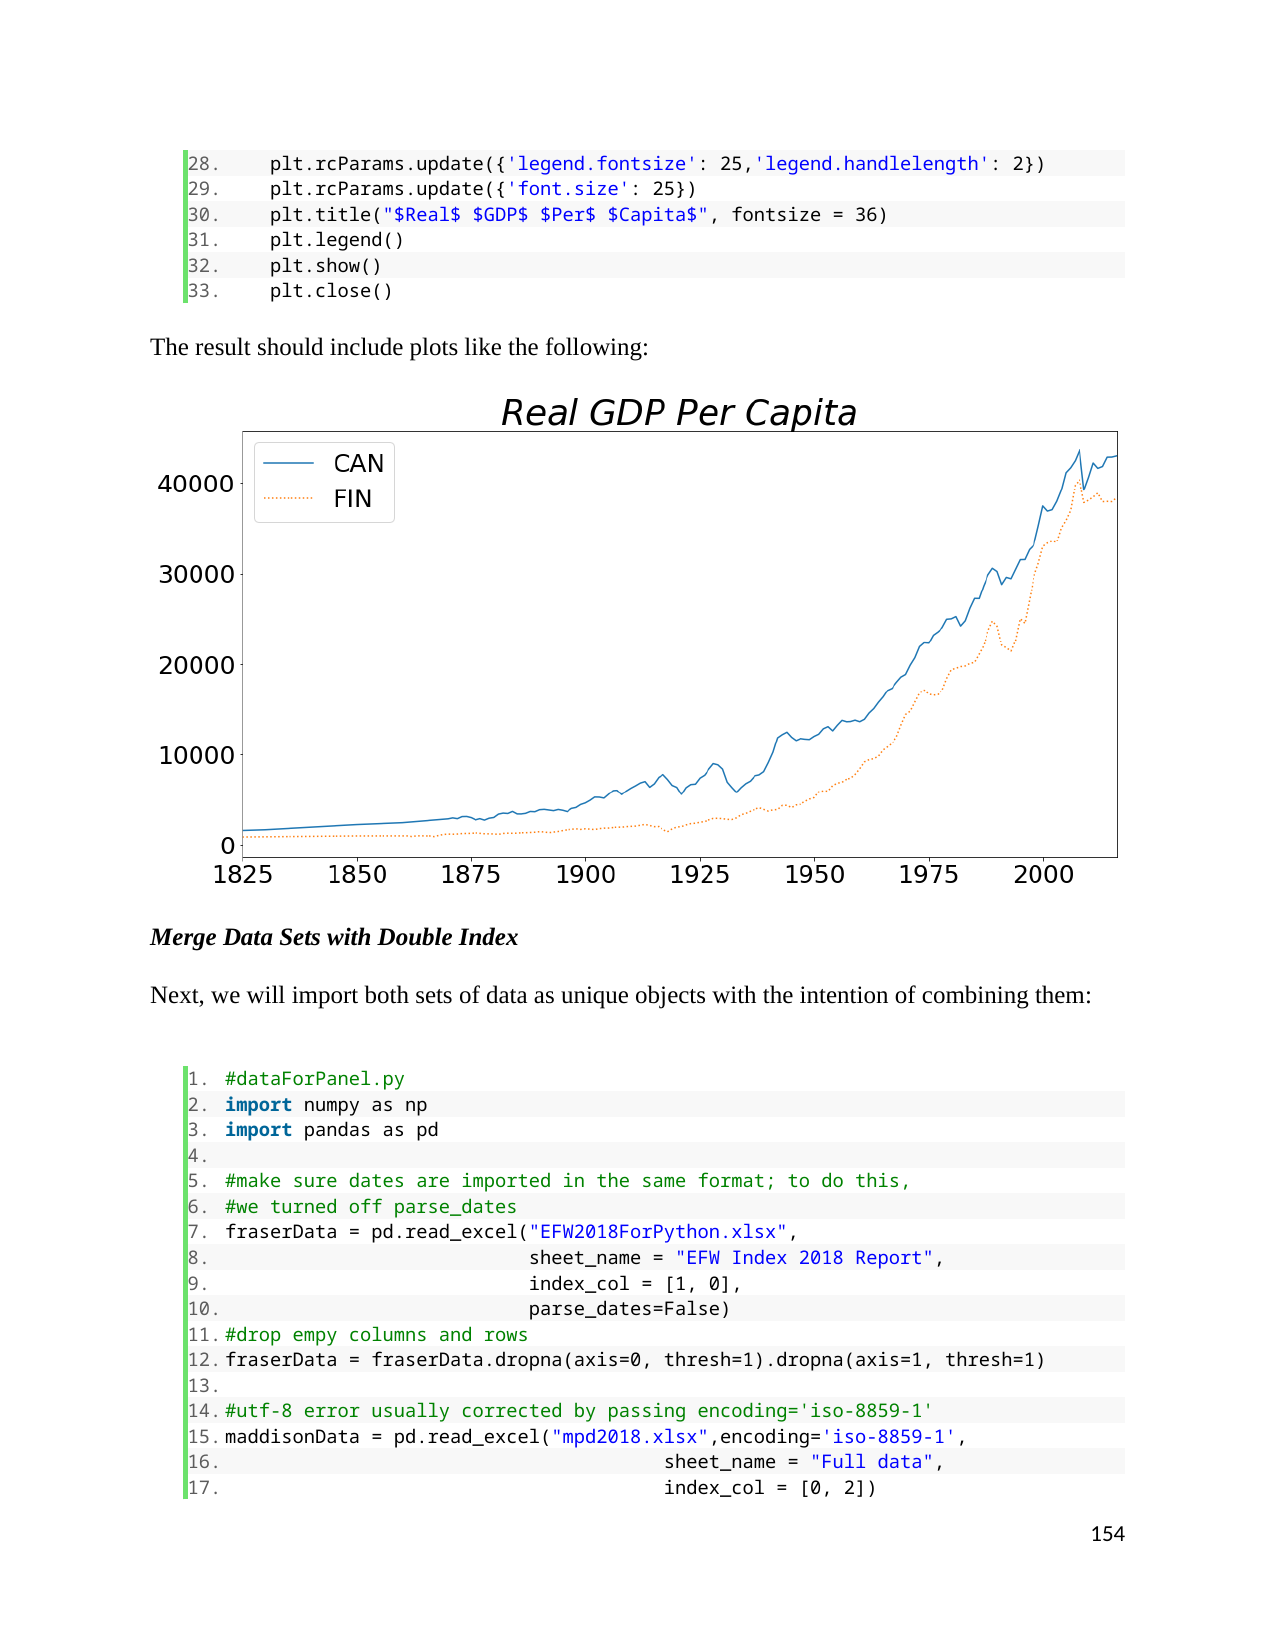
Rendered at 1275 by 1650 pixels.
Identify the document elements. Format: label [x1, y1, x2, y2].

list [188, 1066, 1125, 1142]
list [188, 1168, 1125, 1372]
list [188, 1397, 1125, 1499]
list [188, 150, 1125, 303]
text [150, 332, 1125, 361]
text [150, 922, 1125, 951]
picture [150, 389, 1125, 894]
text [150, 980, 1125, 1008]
